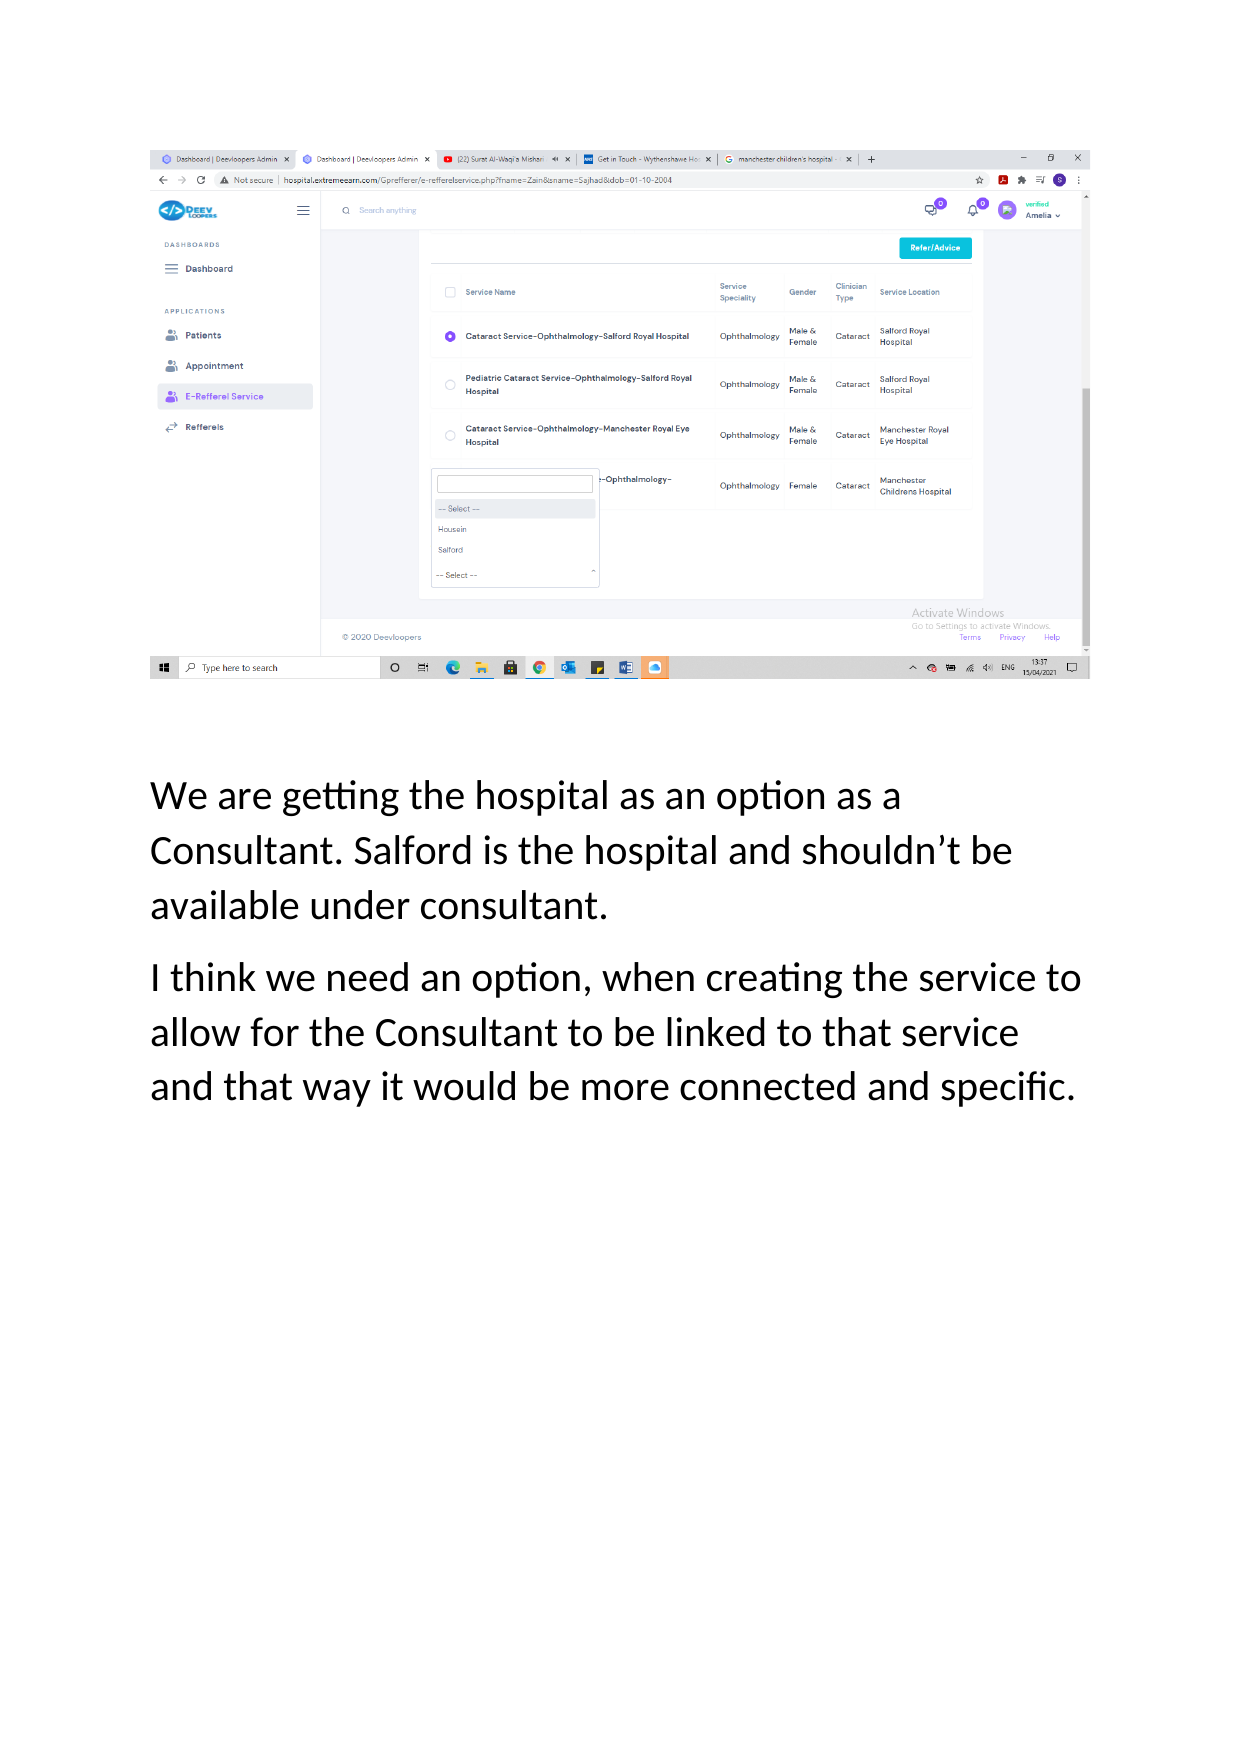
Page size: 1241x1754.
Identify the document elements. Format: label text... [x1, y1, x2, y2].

picture [150, 150, 1091, 679]
text I think we need an option, when creating the service to allow for the Consultant to be linked to that service and that way it would be more connected and specific. [150, 951, 1090, 1111]
text We are getting the hospital as an option as a Consultant. Salford is the hospital and shouldn’t be available under consultant. [150, 769, 1090, 930]
